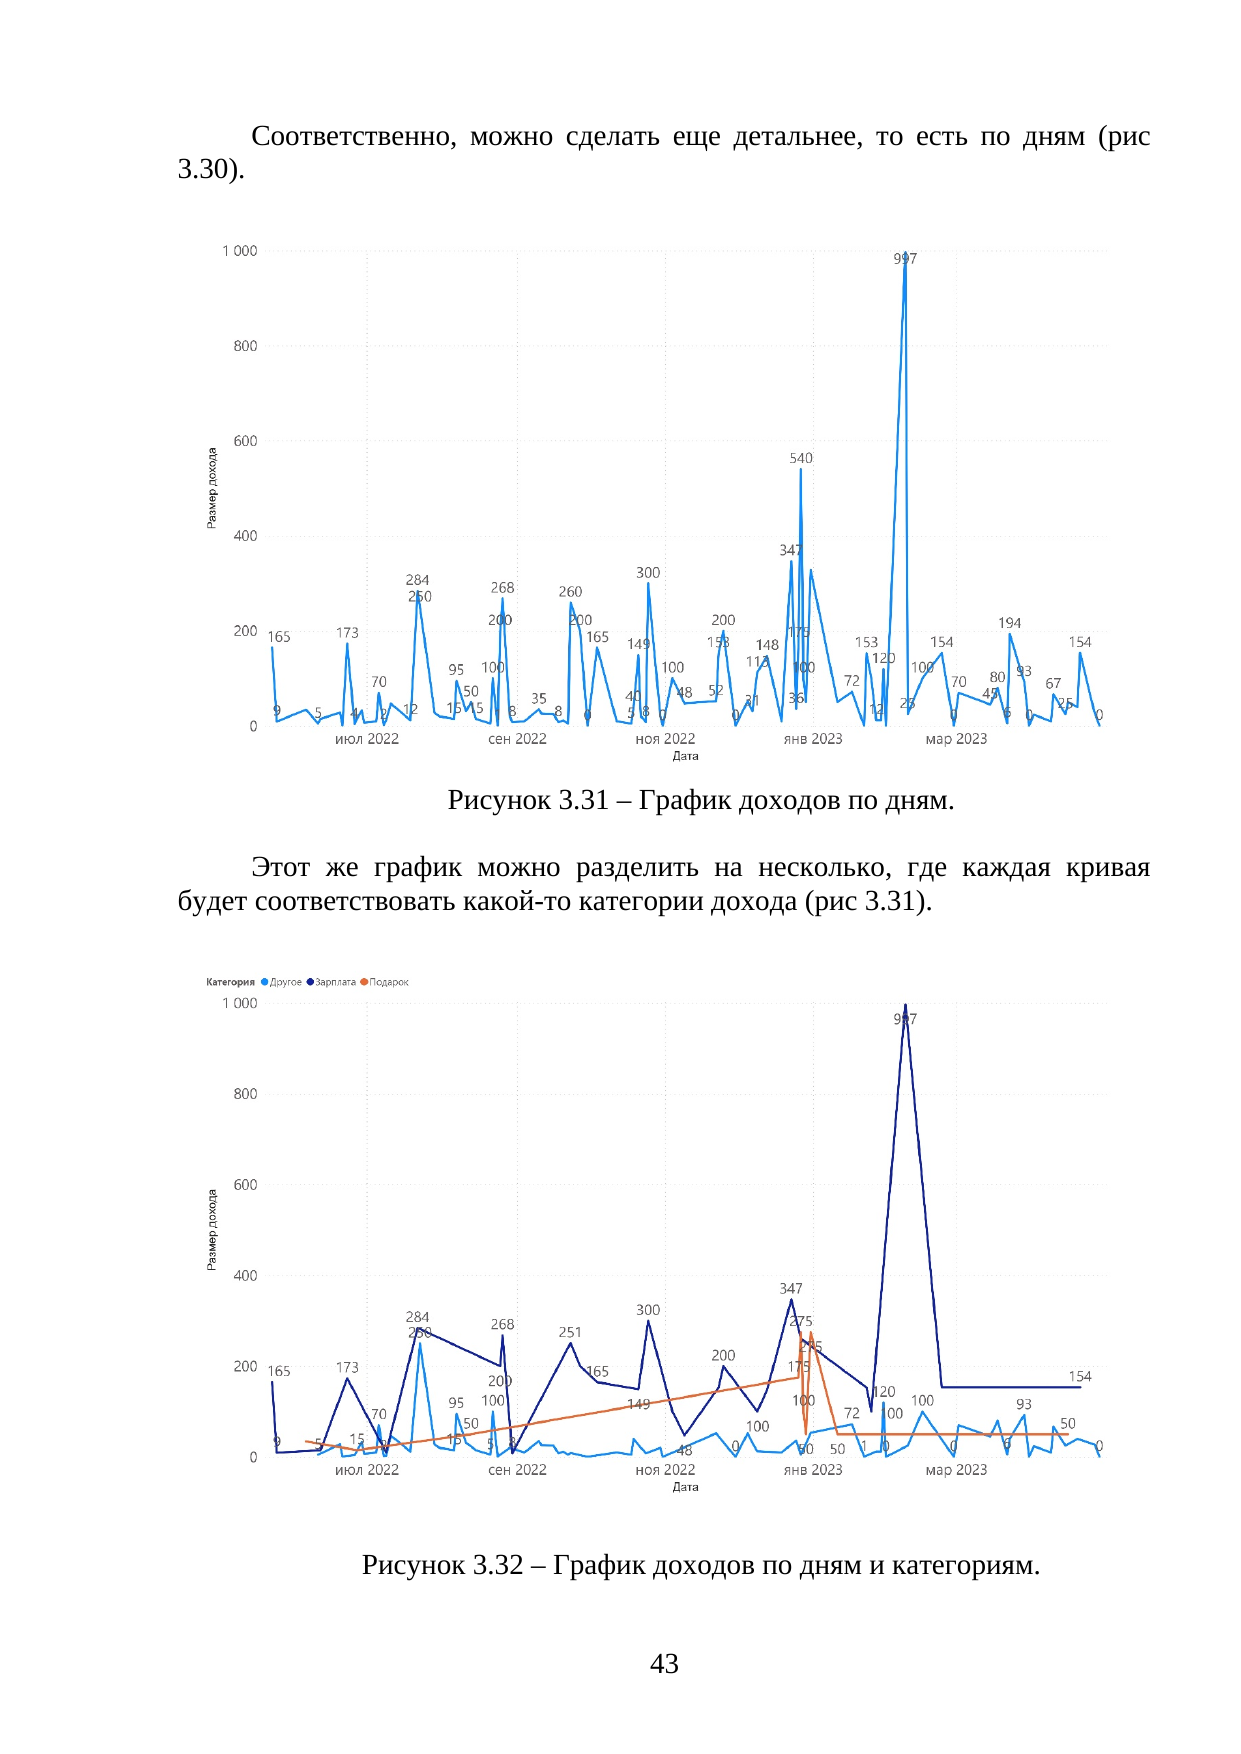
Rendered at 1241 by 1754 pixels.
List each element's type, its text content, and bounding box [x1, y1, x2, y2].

text Соответственно, можно сделать еще детальнее, то есть по дням (рис 3.30). [177, 118, 1152, 185]
text Рисунок 3.31 – График доходов по дням. [177, 783, 1152, 816]
picture [177, 950, 1152, 1514]
text Рисунок 3.32 – График доходов по дням и категориям. [177, 1547, 1152, 1581]
text Этот же график можно разделить на несколько, где каждая кривая будет соответствовать какой-то категории дохода (рис 3.31). [177, 849, 1152, 916]
picture [177, 218, 1152, 783]
